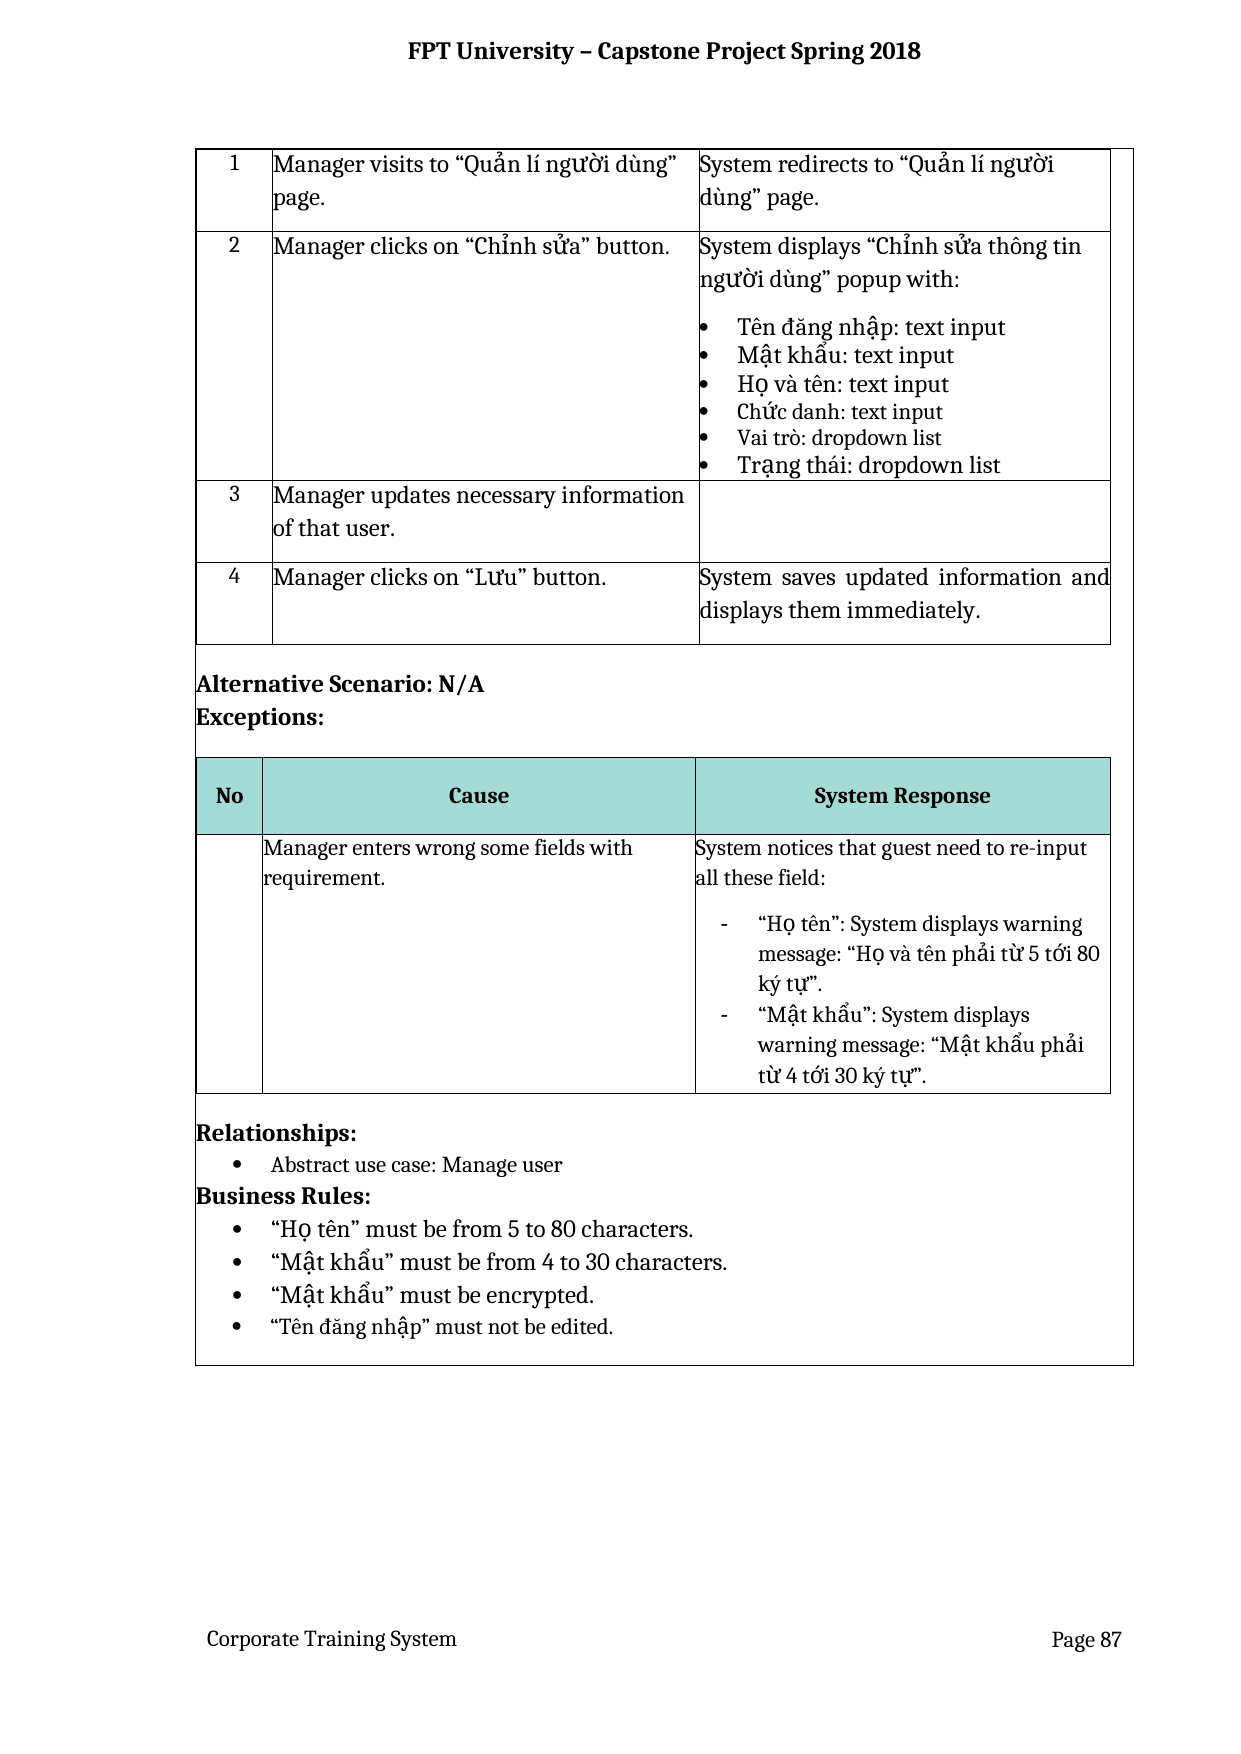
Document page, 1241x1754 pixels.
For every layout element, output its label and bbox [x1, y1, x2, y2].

table_cell [196, 149, 1133, 1365]
